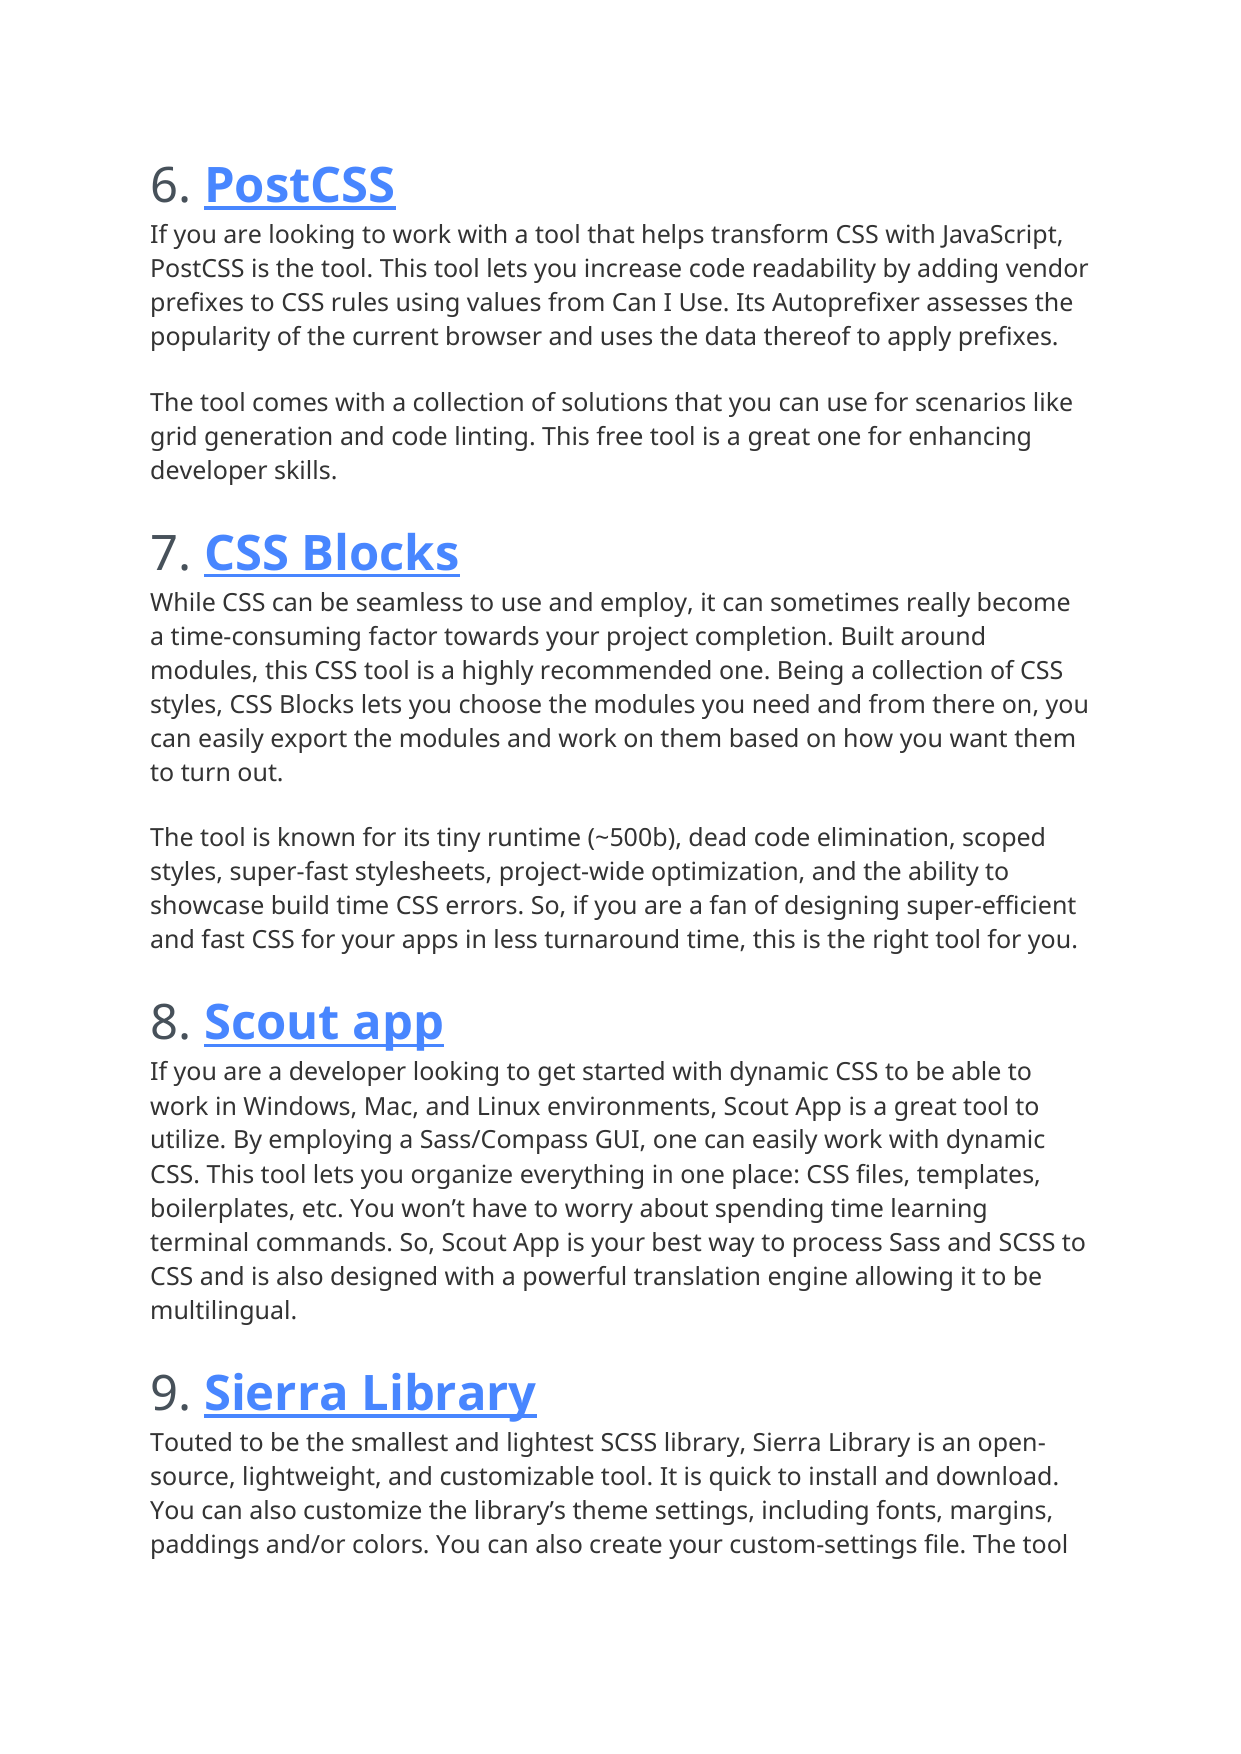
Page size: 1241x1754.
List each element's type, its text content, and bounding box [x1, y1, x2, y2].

text 6. PostCSS [150, 150, 1090, 217]
text While CSS can be seamless to use and employ, it can sometimes really become a time-consuming factor towards your project completion. Built around modules, this CSS tool is a highly recommended one. Being a collection of CSS styles, CSS Blocks lets you choose the modules you need and from there on, you can easily export the modules and work on them based on how you want them to turn out. [150, 584, 1090, 789]
text If you are looking to work with a tool that helps transform CSS with JavaScript, PostCSS is the tool. This tool lets you increase code readability by adding vendor prefixes to CSS rules using values from Can I Use. Its Autoprefixer assesses the popularity of the current browser and uses the data thereof to apply prefixes. [150, 217, 1090, 353]
text If you are a developer looking to get started with dynamic CSS to be able to work in Windows, Mac, and Linux environments, Scout App is a great tool to utilize. By employing a Sass/Compass GUI, one can easily work with dynamic CSS. This tool lets you organize everything in one place: CSS files, templates, boilerplates, etc. You won’t have to worry about spending time learning terminal commands. So, Scout App is your best way to process Sass and SCSS to CSS and is also designed with a powerful translation engine allowing it to be multilingual. [150, 1054, 1090, 1327]
text The tool comes with a collection of solutions that you can use for scenarios like grid generation and code linting. This free tool is a great one for enhancing developer skills. [150, 384, 1090, 486]
text 8. Scout app [150, 987, 1090, 1054]
text The tool is known for its tiny runtime (~500b), dead code elimination, scoped styles, super-fast stylesheets, project-wide optimization, and the ability to showcase build time CSS errors. So, if you are a fan of designing super-efficient and fast CSS for your apps in less turnaround time, this is the right tool for you. [150, 820, 1090, 956]
text 7. CSS Blocks [150, 518, 1090, 584]
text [150, 1424, 1090, 1561]
text 9. Sierra Library [150, 1358, 1090, 1424]
